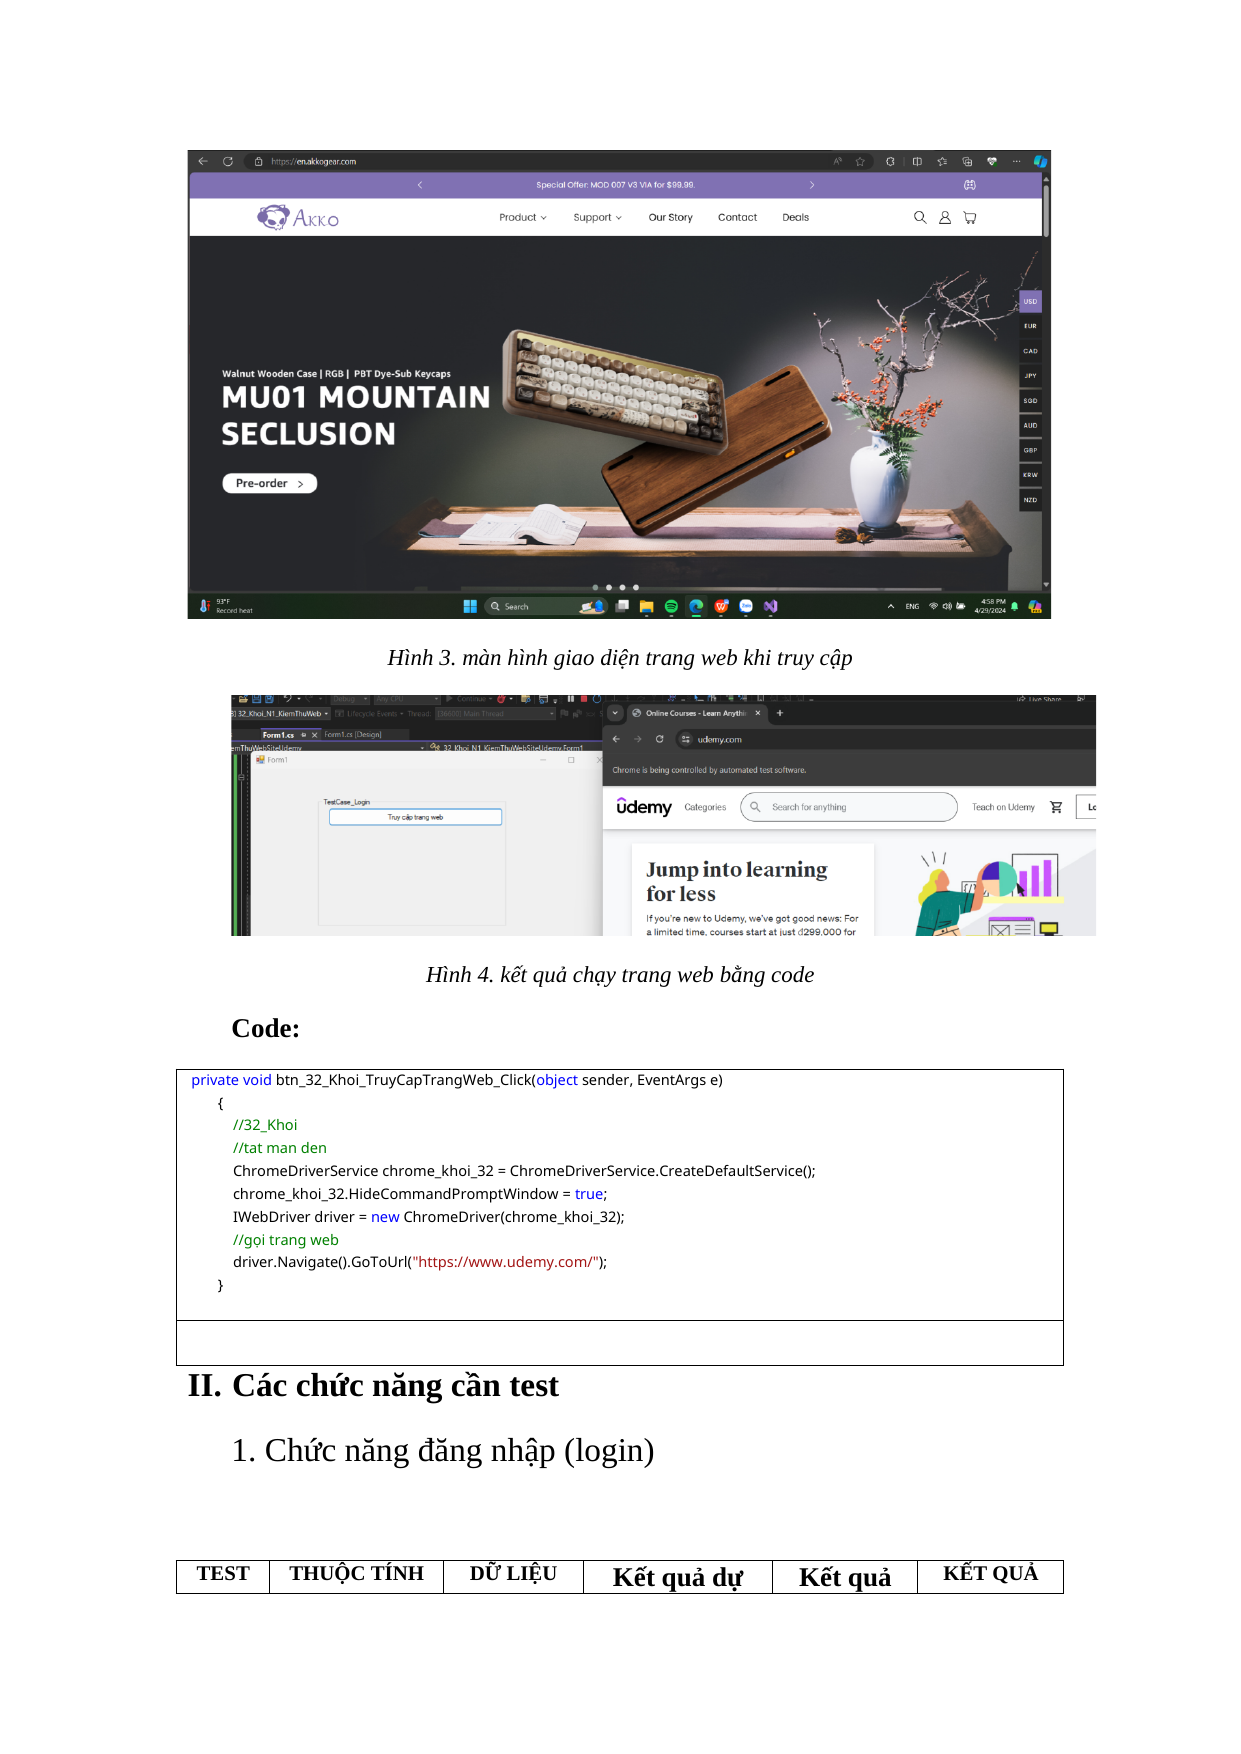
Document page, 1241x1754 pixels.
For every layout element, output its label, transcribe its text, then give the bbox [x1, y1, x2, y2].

list Hình 3. màn hình giao diện trang web khi truy cập [187, 644, 1053, 671]
list Chức năng đăng nhập (login) [231, 1430, 1053, 1469]
table_header DỮ LIỆU [444, 1561, 583, 1592]
table_header THUỘC TÍNH [270, 1561, 443, 1592]
picture [187, 150, 1052, 619]
list Code: [231, 1012, 1053, 1043]
table_header private void btn_32_Khoi_TruyCapTrangWeb_Click(object sender, EventArgs e) { //32_Khoi //tat man den ChromeDriverService chrome_khoi_32 = ChromeDriverService.CreateDefaultService(); chrome_khoi_32.HideCommandPromptWindow = true; IWebDriver driver = new ChromeDriver(chrome_khoi_32); //gọi trang web driver.Navigate().GoToUrl("https://www.udemy.com/"); } [177, 1070, 1063, 1320]
list Các chức năng cần test [187, 1366, 1053, 1404]
table_header TEST CASE [177, 1561, 269, 1592]
table_header Kết quả dự kiến [584, 1561, 772, 1592]
table_header KẾT QUẢ [918, 1561, 1063, 1592]
table_header Kết quả thực tế [773, 1561, 917, 1592]
table_cell [177, 1321, 1063, 1364]
picture [231, 695, 1097, 936]
list Hình 4. kết quả chạy trang web bằng code [187, 961, 1053, 987]
